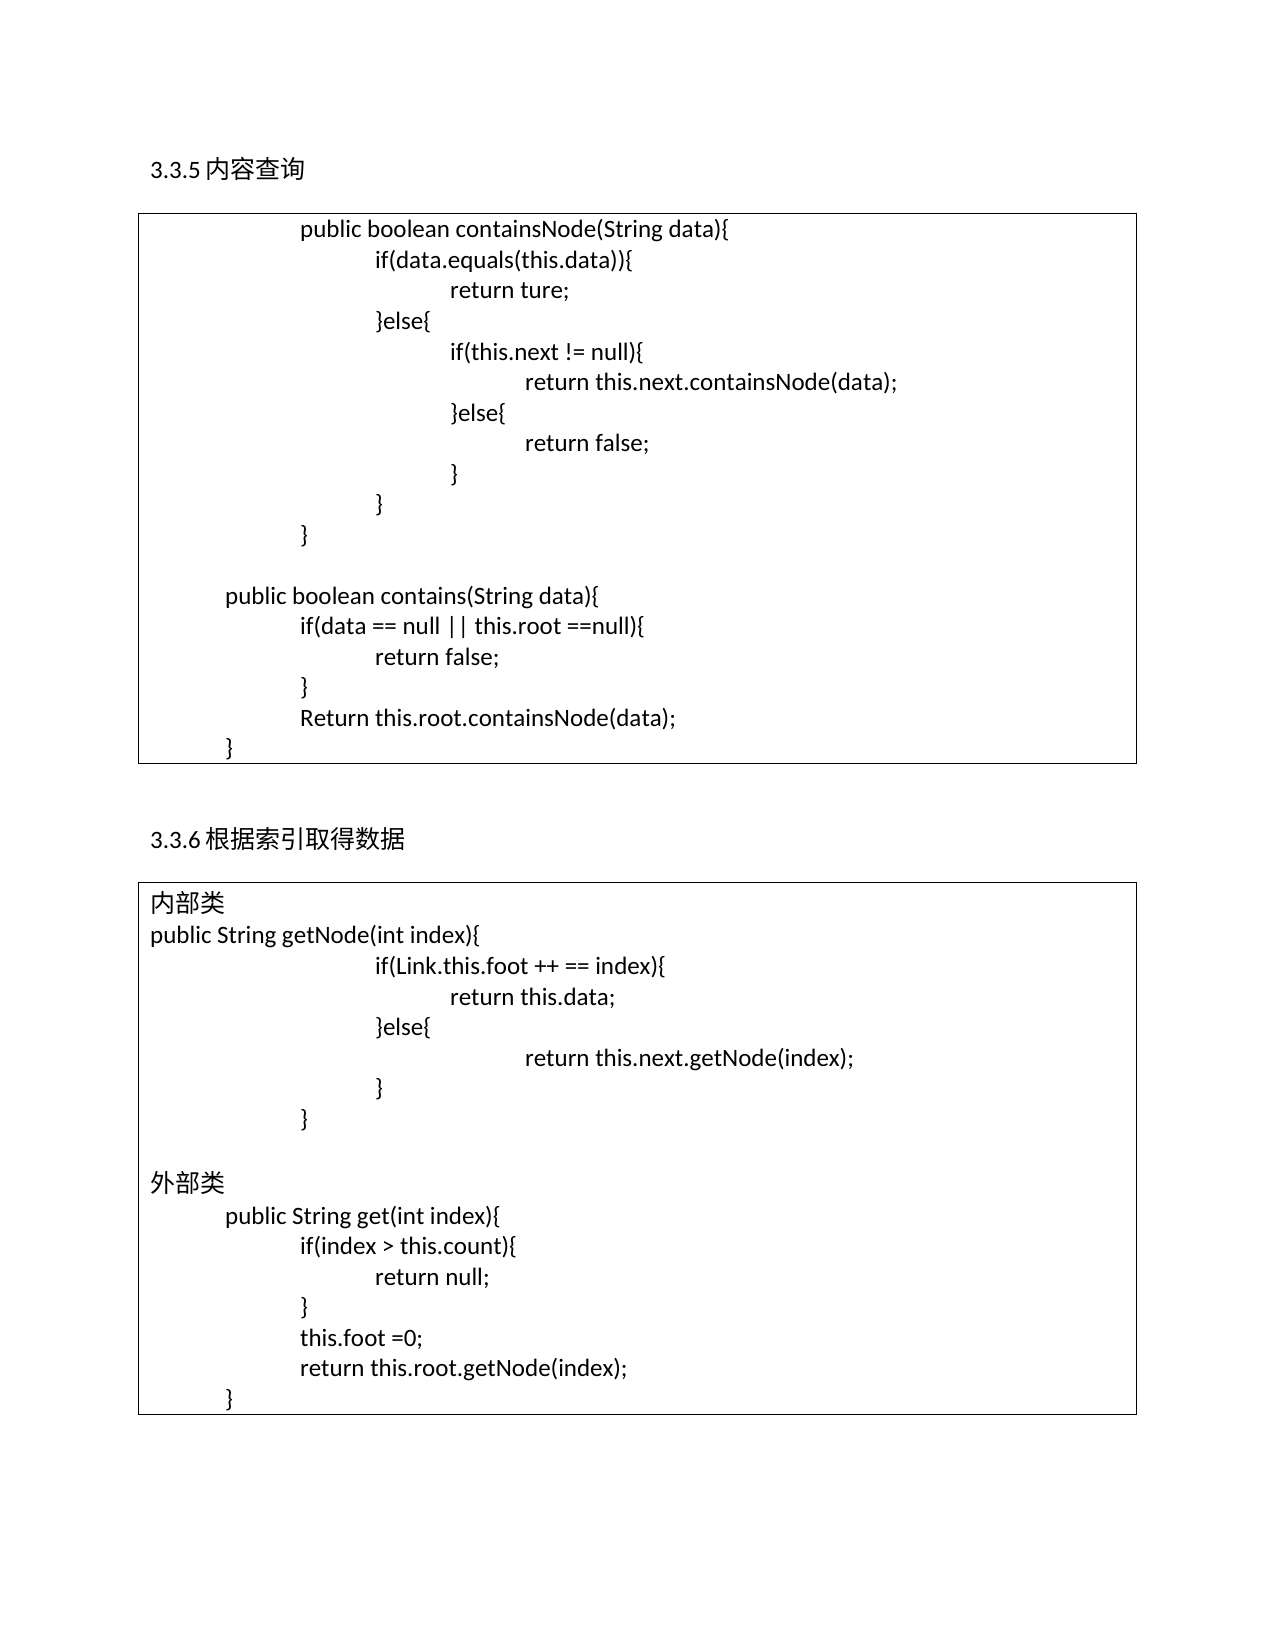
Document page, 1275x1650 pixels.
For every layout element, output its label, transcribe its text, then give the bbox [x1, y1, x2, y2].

table_header 内部类 public String getNode(int index){ if(Link.this.foot ++ == index){ return this.data; }else{ return this.next.getNode(index); } } 外部类 public String get(int index){ if(index > this.count){ return null; } this.foot =0; return this.root.getNode(index); } [139, 883, 1136, 1414]
text 3.3.6根据索引取得数据 [150, 820, 1125, 856]
text 3.3.5内容查询 [150, 150, 1125, 186]
table_header public boolean containsNode(String data){ if(data.equals(this.data)){ return ture; }else{ if(this.next != null){ return this.next.containsNode(data); }else{ return false; } } } public boolean contains(String data){ if(data == null || this.root ==null){ return false; } Return this.root.containsNode(data); } [139, 214, 1136, 763]
